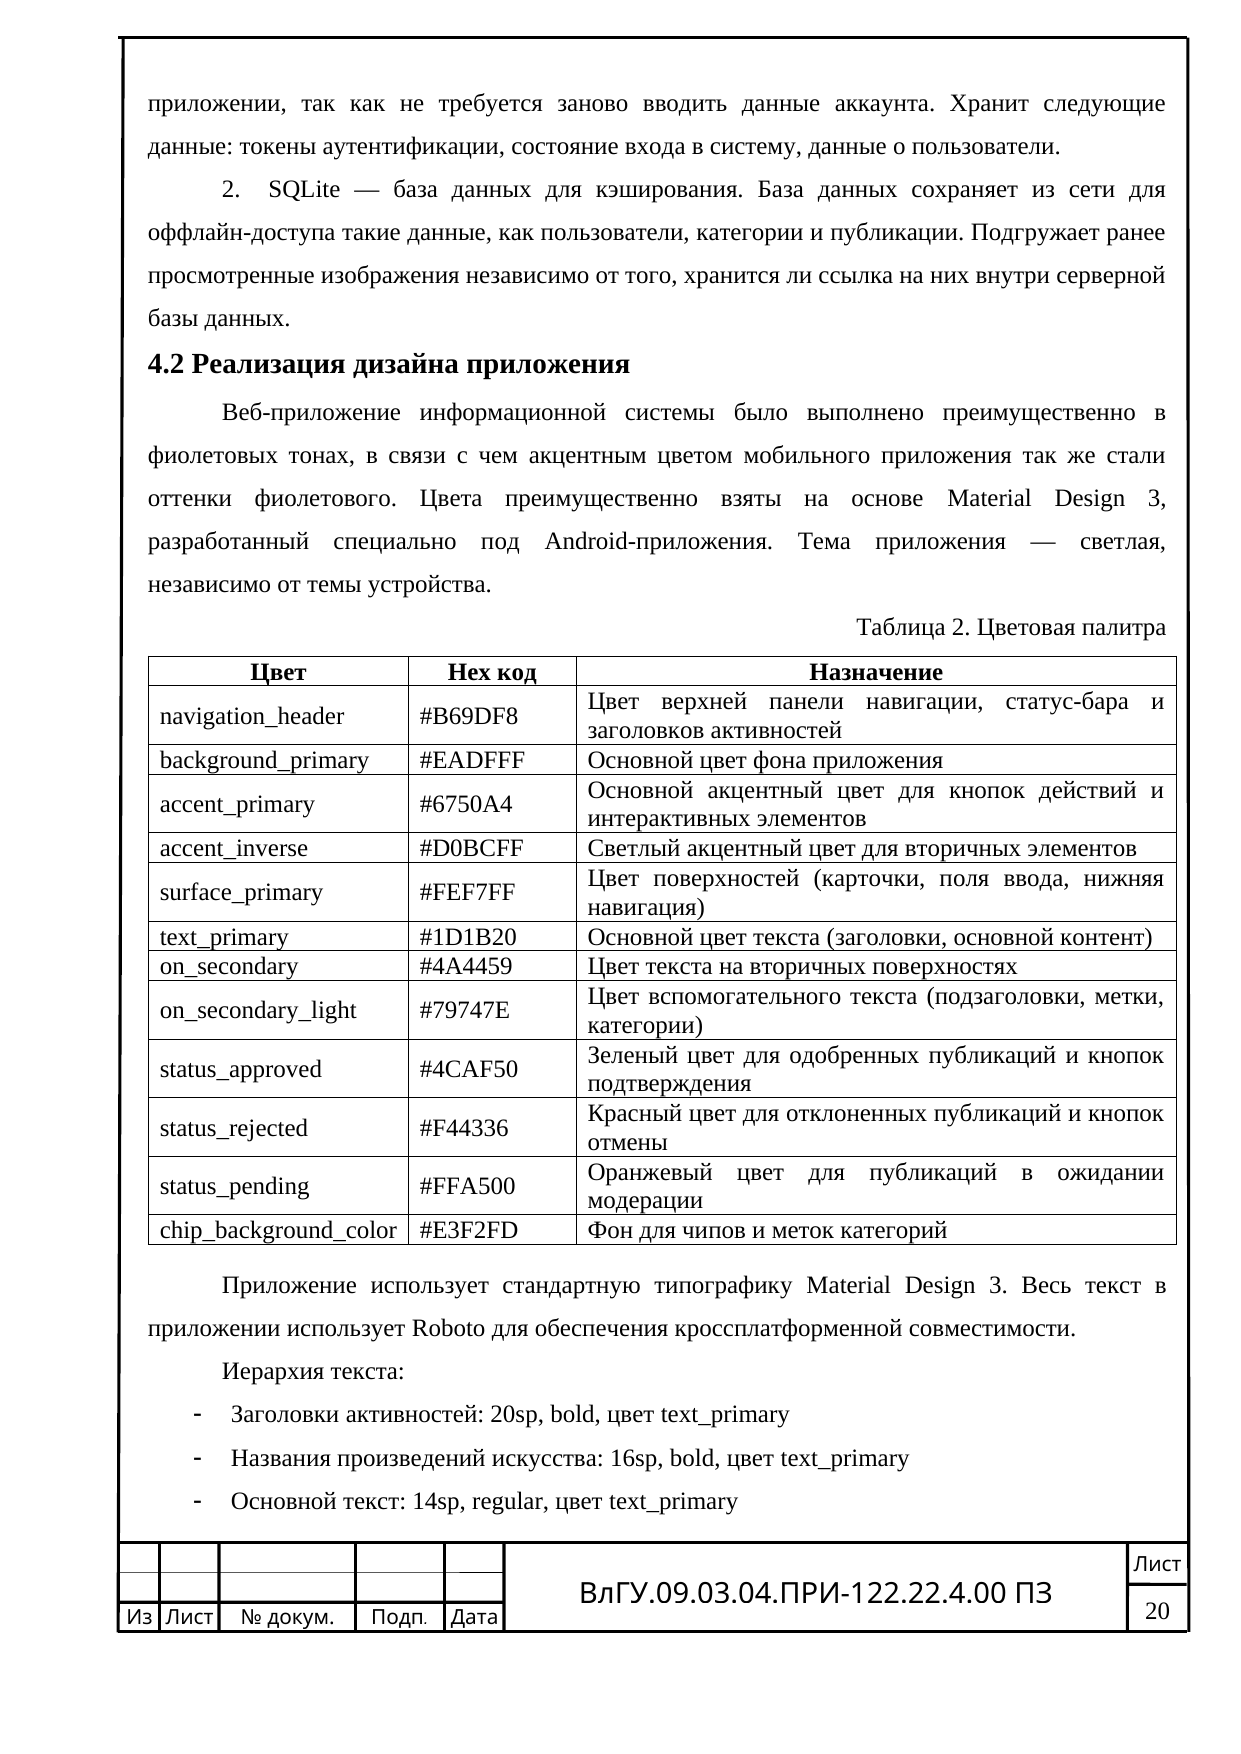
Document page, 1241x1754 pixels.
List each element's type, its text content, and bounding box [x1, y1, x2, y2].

table_cell status_rejected [149, 1098, 408, 1156]
table_cell Основной цвет фона приложения [577, 745, 1176, 774]
table_cell #4A4459 [409, 951, 576, 980]
table_cell #4CAF50 [409, 1040, 576, 1097]
table_header Цвет [149, 657, 408, 685]
table_cell #F44336 [409, 1098, 576, 1156]
table_cell text_primary [149, 922, 408, 950]
table_cell accent_primary [149, 775, 408, 832]
table_cell accent_inverse [149, 833, 408, 862]
table_cell Цвет поверхностей (карточки, поля ввода, нижняя навигация) [577, 863, 1176, 921]
table_cell #FFA500 [409, 1157, 576, 1214]
table_cell #E3F2FD [409, 1215, 576, 1244]
list Основной текст: 14sp, regular, цвет text_primary [193, 1486, 1167, 1514]
text Приложение использует стандартную типографику Material Design 3. Весь текст в приложении использует Roboto для обеспечения кроссплатформенной совместимости. [148, 1270, 1167, 1342]
table_cell Оранжевый цвет для публикаций в ожидании модерации [577, 1157, 1176, 1214]
table_cell status_approved [149, 1040, 408, 1097]
table_cell Цвет верхней панели навигации, статус-бара и заголовков активностей [577, 686, 1176, 744]
list SQLite — база данных для кэширования. База данных сохраняет из сети для оффлайн-доступа такие данные, как пользователи, категории и публикации. Подгружает ранее просмотренные изображения независимо от того, хранится ли ссылка на них внутри серверной базы данных. [148, 174, 1167, 332]
table_cell Основной акцентный цвет для кнопок действий и интерактивных элементов [577, 775, 1176, 832]
table_cell Зеленый цвет для одобренных публикаций и кнопок подтверждения [577, 1040, 1176, 1097]
table_header Hex код [409, 657, 576, 685]
table_cell #6750A4 [409, 775, 576, 832]
table_cell Цвет вспомогательного текста (подзаголовки, метки, категории) [577, 981, 1176, 1039]
table_cell #D0BCFF [409, 833, 576, 862]
table_cell #FEF7FF [409, 863, 576, 921]
table_cell status_pending [149, 1157, 408, 1214]
table_cell Светлый акцентный цвет для вторичных элементов [577, 833, 1176, 862]
table_cell surface_primary [149, 863, 408, 921]
subtitle 4.2 Реализация дизайна приложения [148, 347, 1164, 380]
list Заголовки активностей: 20sp, bold, цвет text_primary [193, 1399, 1167, 1428]
table_cell on_secondary_light [149, 981, 408, 1039]
table_cell chip_background_color [149, 1215, 408, 1244]
table_cell #1D1B20 [409, 922, 576, 950]
table_cell #EADFFF [409, 745, 576, 774]
table_cell Красный цвет для отклоненных публикаций и кнопок отмены [577, 1098, 1176, 1156]
list Веб-приложение информационной системы было выполнено преимущественно в фиолетовых тонах, в связи с чем акцентным цветом мобильного приложения так же стали оттенки фиолетового. Цвета преимущественно взяты на основе Material Design 3, разработанный специально под Android-приложения. Тема приложения — светлая, независимо от темы устройства. [148, 397, 1167, 598]
list Таблица 2. Цветовая палитра [148, 612, 1167, 641]
list Названия произведений искусства: 16sp, bold, цвет text_primary [193, 1443, 1167, 1471]
table_cell navigation_header [149, 686, 408, 744]
table_cell #B69DF8 [409, 686, 576, 744]
table_cell #79747E [409, 981, 576, 1039]
text Иерархия текста: [148, 1356, 1167, 1385]
table_cell on_secondary [149, 951, 408, 980]
table_header Назначение [577, 657, 1176, 685]
table_cell Цвет текста на вторичных поверхностях [577, 951, 1176, 980]
table_cell Основной цвет текста (заголовки, основной контент) [577, 922, 1176, 950]
table_cell Фон для чипов и меток категорий [577, 1215, 1176, 1244]
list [148, 88, 1167, 160]
table_cell background_primary [149, 745, 408, 774]
